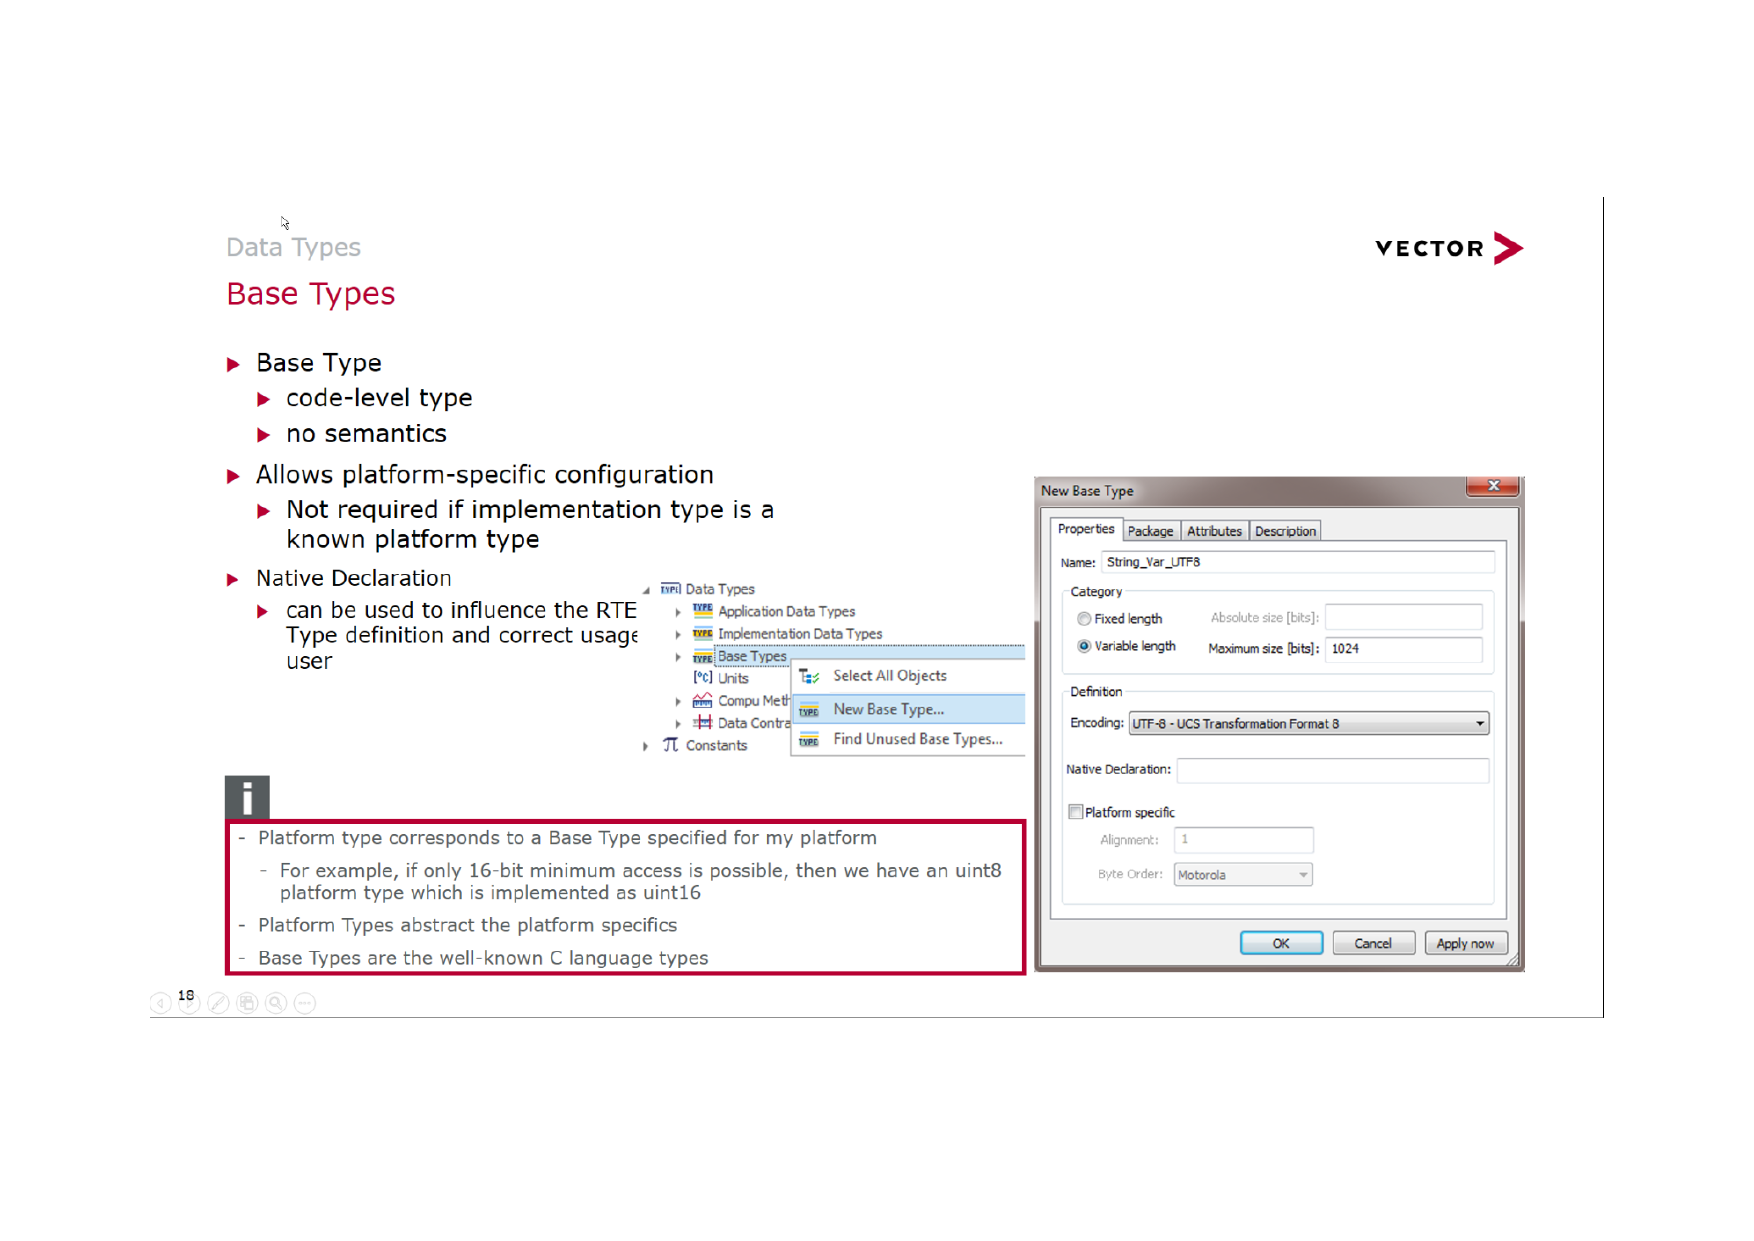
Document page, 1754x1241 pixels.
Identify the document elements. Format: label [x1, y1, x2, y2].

picture [150, 197, 1604, 1018]
